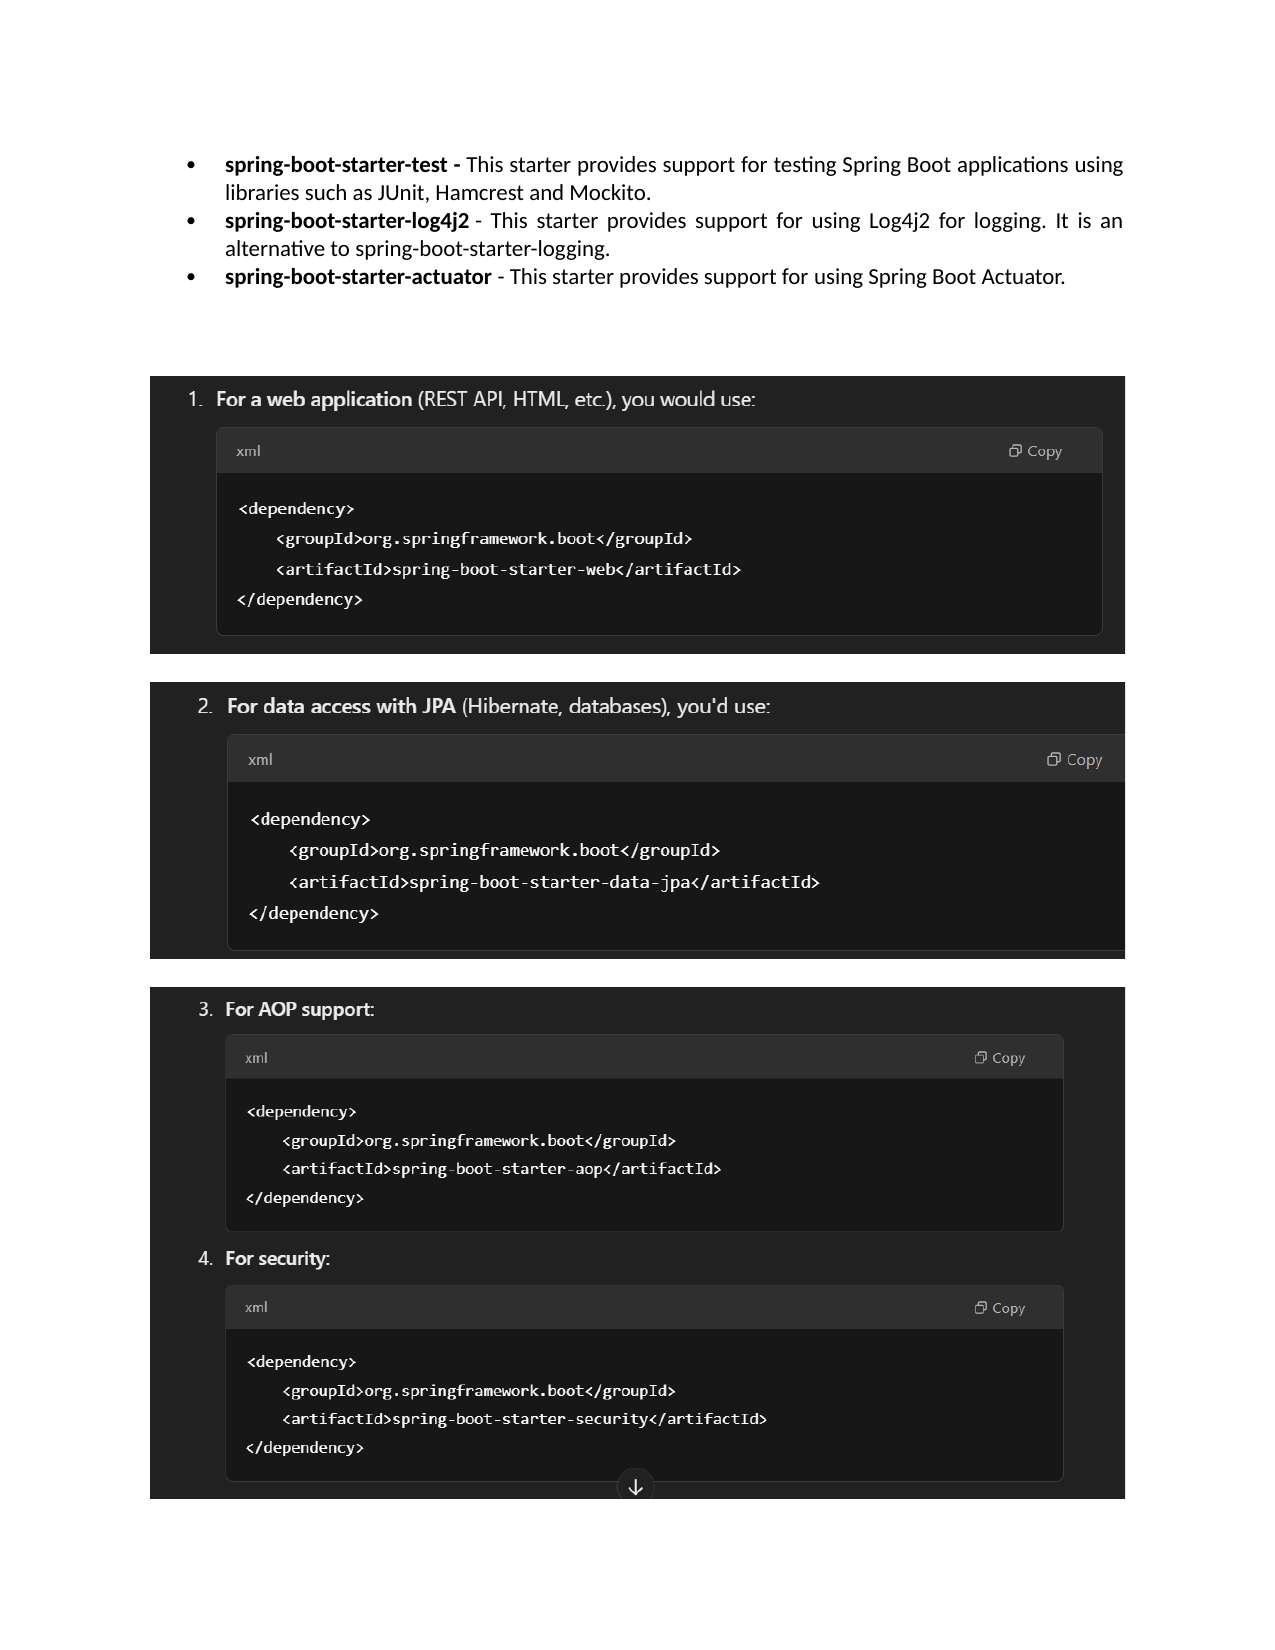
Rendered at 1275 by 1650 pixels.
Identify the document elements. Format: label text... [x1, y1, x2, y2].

picture [150, 376, 1125, 654]
list spring-boot-starter-test - This starter provides support for testing Spring Boot applications using libraries such as JUnit, Hamcrest and Mockito. [187, 150, 1125, 206]
list spring-boot-starter-log4j2 - This starter provides support for using Log4j2 for logging. It is an alternative to spring-boot-starter-logging. [187, 206, 1125, 262]
list spring-boot-starter-actuator - This starter provides support for using Spring Boot Actuator. [187, 262, 1125, 290]
picture [150, 987, 1125, 1499]
picture [150, 682, 1125, 959]
